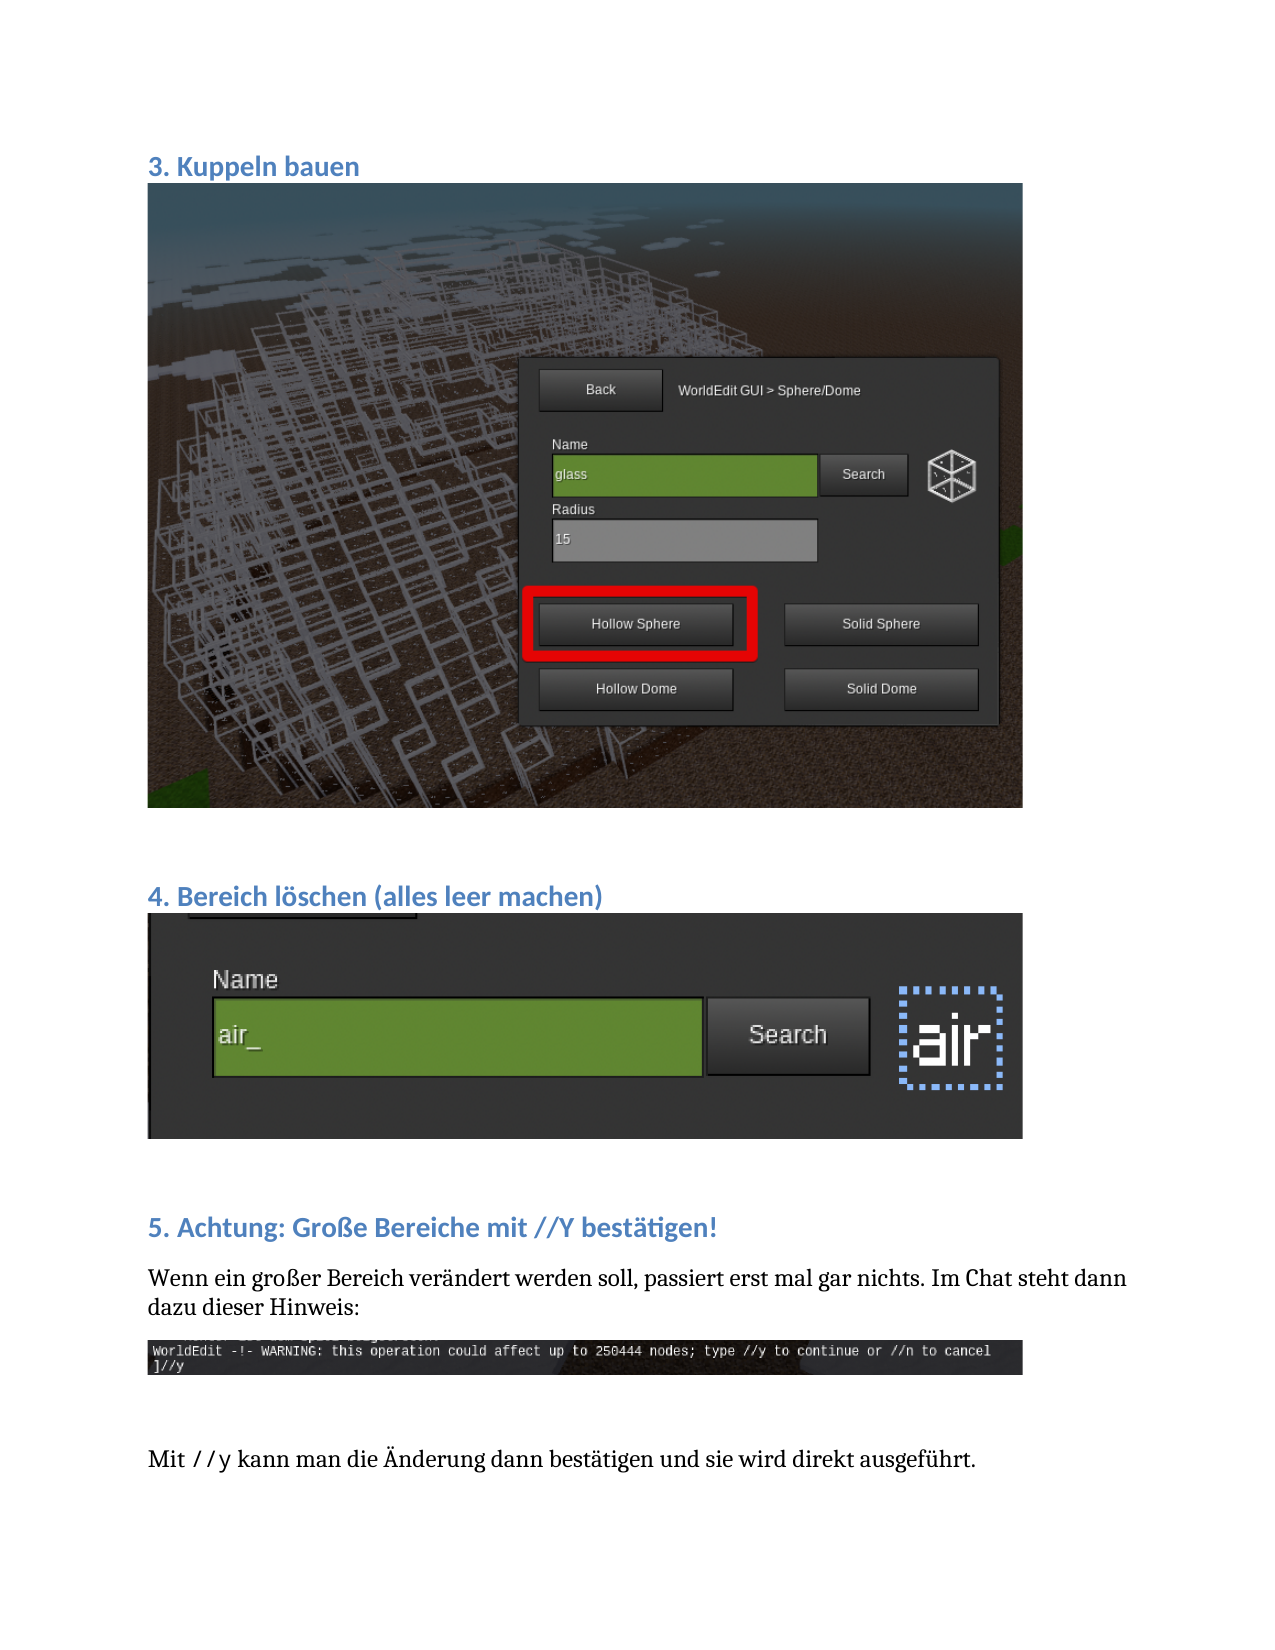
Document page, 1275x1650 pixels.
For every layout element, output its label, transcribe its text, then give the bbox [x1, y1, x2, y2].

subtitle 5. Achtung: Große Bereiche mit //Y bestätigen! [148, 1209, 1127, 1245]
subtitle 3. Kuppeln bauen [148, 148, 1127, 183]
picture [147, 183, 1023, 808]
subtitle 4. Bereich löschen (alles leer machen) [148, 878, 1127, 914]
text Wenn ein großer Bereich verändert werden soll, passiert erst mal gar nichts. Im Chat steht dann dazu dieser Hinweis: [148, 1264, 1127, 1321]
picture [147, 1340, 1023, 1375]
picture [147, 913, 1023, 1139]
text Mit //y kann man die Änderung dann bestätigen und sie wird direkt ausgeführt. [148, 1443, 1127, 1474]
